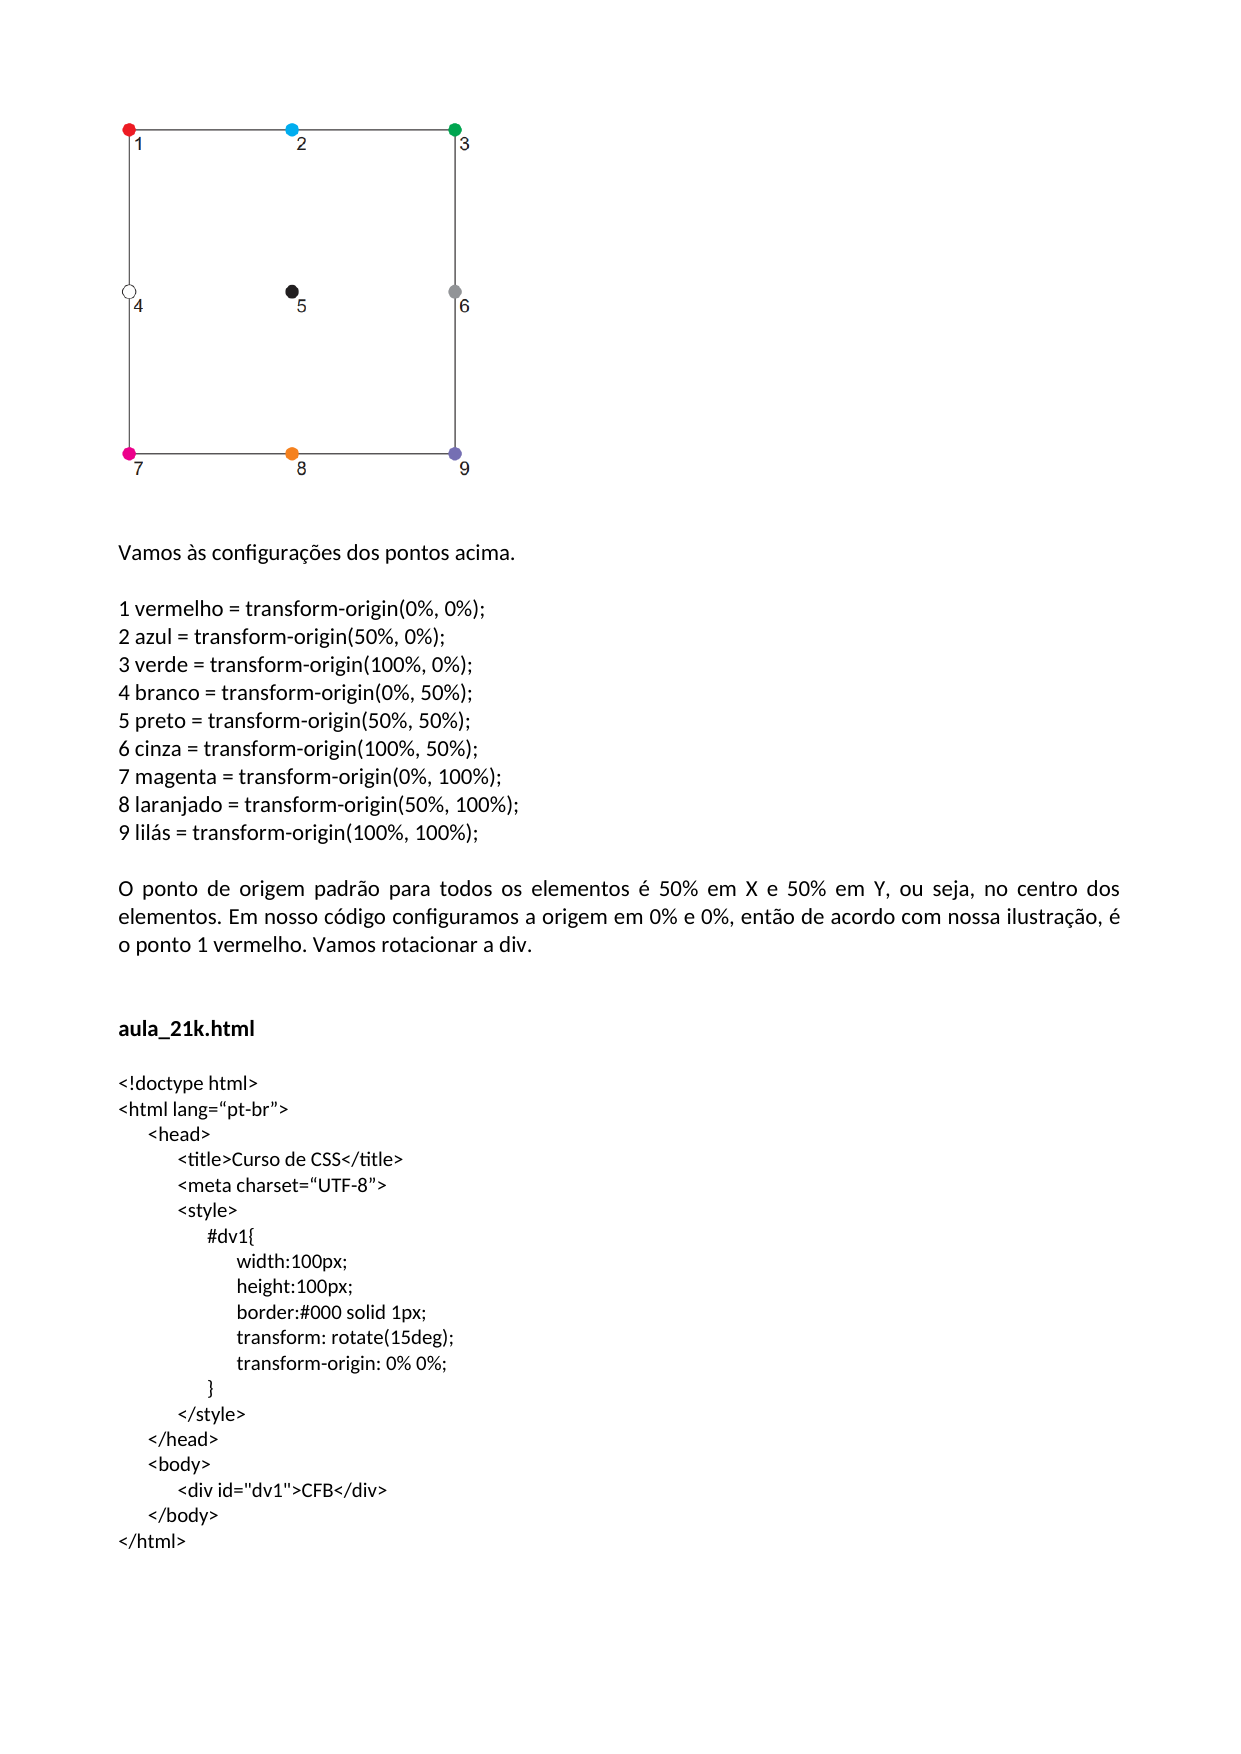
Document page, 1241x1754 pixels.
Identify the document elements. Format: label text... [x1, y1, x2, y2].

text </html> [118, 1528, 1122, 1553]
text <head> [118, 1121, 1122, 1147]
text 2 azul = transform-origin(50%, 0%); [118, 622, 1122, 650]
text 9 lilás = transform-origin(100%, 100%); [118, 818, 1122, 846]
text </body> [118, 1502, 1122, 1528]
picture [118, 118, 473, 482]
text aula_21k.html [118, 1014, 1122, 1042]
text 7 magenta = transform-origin(0%, 100%); [118, 762, 1122, 790]
text height:100px; [118, 1274, 1122, 1299]
text <style> [118, 1197, 1122, 1223]
text Vamos às configurações dos pontos acima. [118, 538, 1122, 566]
text <html lang=“pt-br”> [118, 1096, 1122, 1121]
text <title>Curso de CSS</title> [118, 1147, 1122, 1172]
text width:100px; [118, 1248, 1122, 1274]
text 5 preto = transform-origin(50%, 50%); [118, 706, 1122, 734]
text <body> [118, 1452, 1122, 1477]
text </style> [118, 1401, 1122, 1426]
text transform: rotate(15deg); [118, 1324, 1122, 1350]
text 1 vermelho = transform-origin(0%, 0%); [118, 594, 1122, 622]
text } [118, 1375, 1122, 1401]
text 8 laranjado = transform-origin(50%, 100%); [118, 790, 1122, 818]
text 4 branco = transform-origin(0%, 50%); [118, 678, 1122, 706]
text transform-origin: 0% 0%; [118, 1350, 1122, 1375]
text </head> [118, 1426, 1122, 1452]
text <div id="dv1">CFB</div> [118, 1477, 1122, 1502]
text 3 verde = transform-origin(100%, 0%); [118, 650, 1122, 678]
text border:#000 solid 1px; [118, 1299, 1122, 1324]
text <meta charset=“UTF-8”> [118, 1172, 1122, 1197]
text <!doctype html> [118, 1070, 1122, 1096]
text 6 cinza = transform-origin(100%, 50%); [118, 734, 1122, 762]
text #dv1{ [118, 1223, 1122, 1248]
text O ponto de origem padrão para todos os elementos é 50% em X e 50% em Y, ou seja, no centro dos elementos. Em nosso código configuramos a origem em 0% e 0%, então de acordo com nossa ilustração, é o ponto 1 vermelho. Vamos rotacionar a div. [118, 874, 1122, 958]
